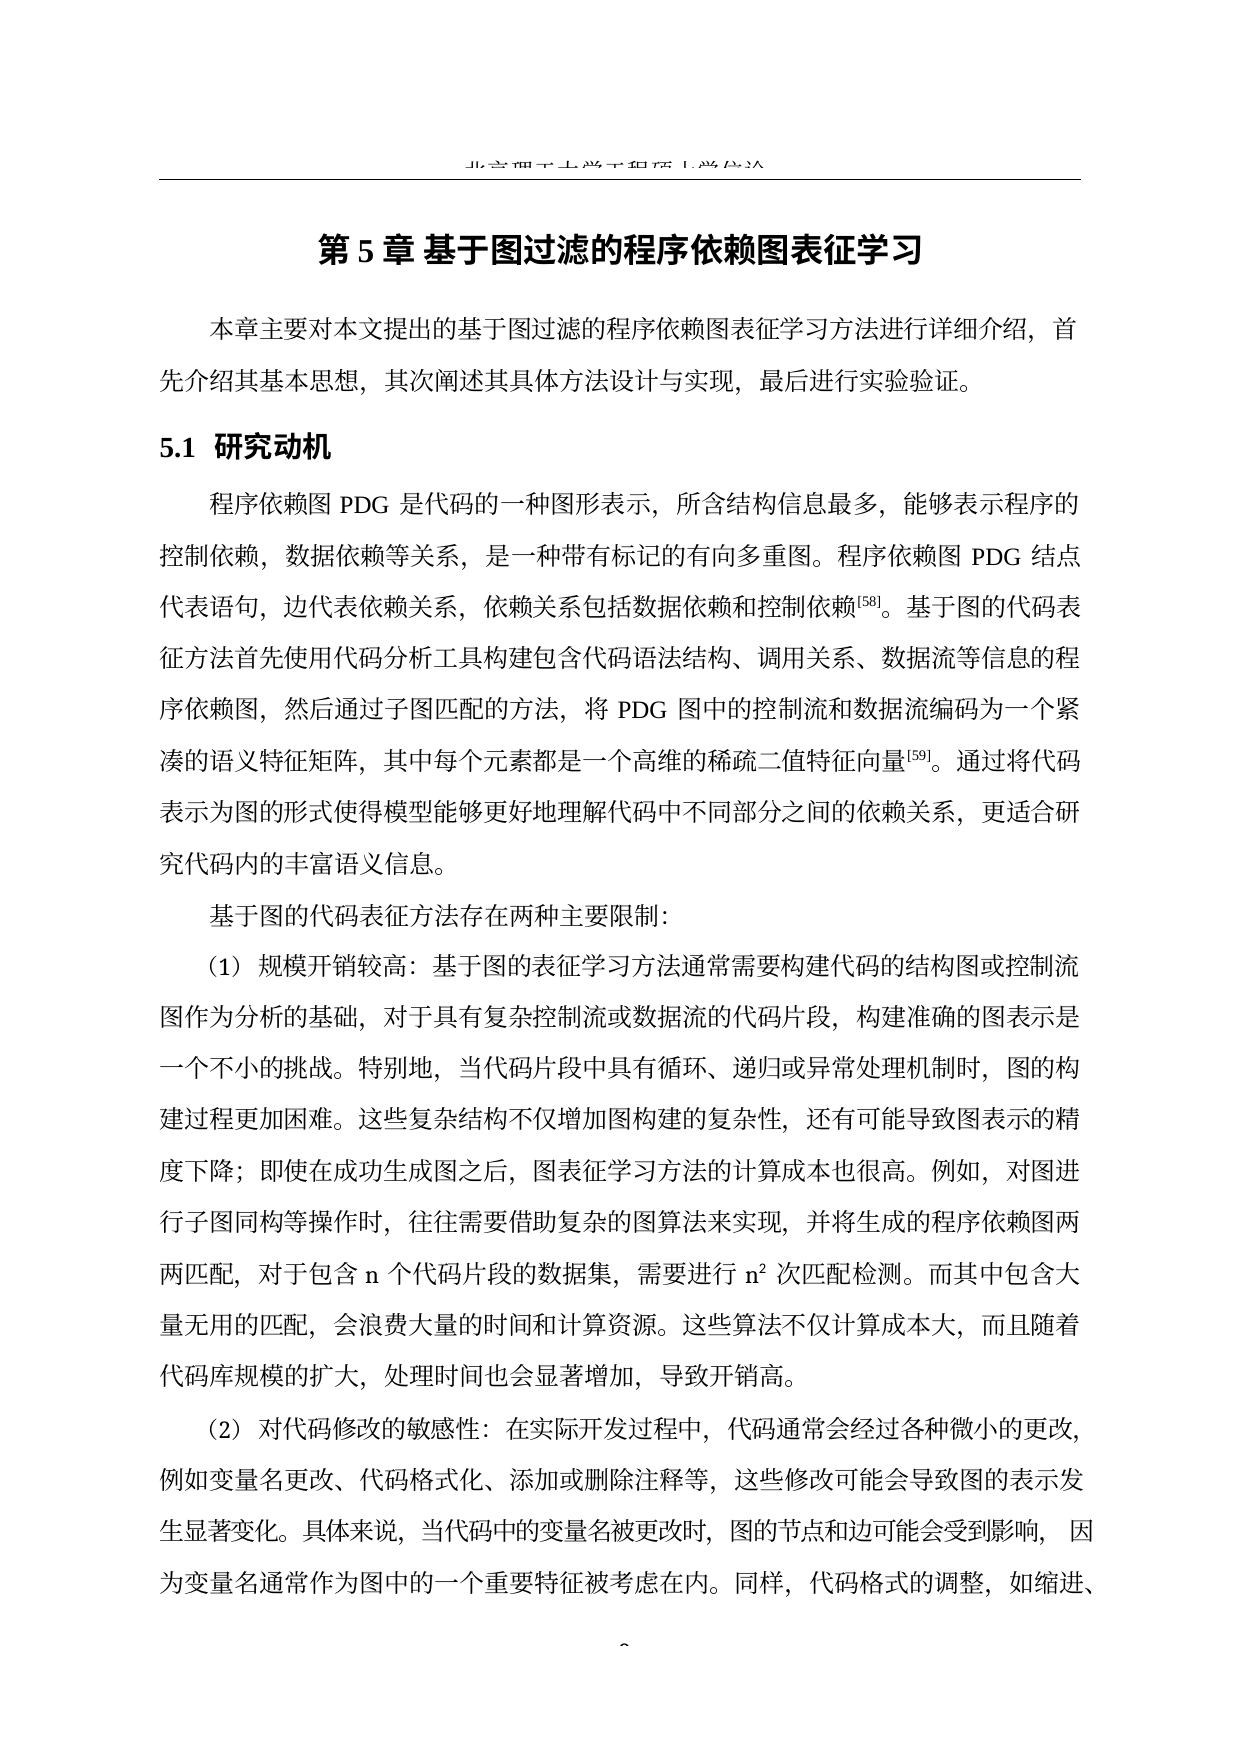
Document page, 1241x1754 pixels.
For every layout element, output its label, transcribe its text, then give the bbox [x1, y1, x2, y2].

text 本章主要对本文提出的基于图过滤的程序依赖图表征学习方法进行详细介绍，首先介绍其基本思想，其次阐述其具体方法设计与实现，最后进行实验验证。 [159, 310, 1081, 397]
text 第 5 章 基于图过滤的程序依赖图表征学习 [139, 224, 1102, 272]
list 研究动机 [159, 423, 1151, 466]
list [159, 1409, 1099, 1599]
text 基于图的代码表征方法存在两种主要限制： [209, 896, 1151, 932]
text 程序依赖图 PDG 是代码的一种图形表示，所含结构信息最多，能够表示程序的控制依赖，数据依赖等关系，是一种带有标记的有向多重图。程序依赖图 PDG 结点代表语句，边代表依赖关系，依赖关系包括数据依赖和控制依赖[58]。基于图的代码表征方法首先使用代码分析工具构建包含代码语法结构、调用关系、数据流等信息的程序依赖图，然后通过子图匹配的方法，将 PDG 图中的控制流和数据流编码为一个紧凑的语义特征矩阵，其中每个元素都是一个高维的稀疏二值特征向量[59]。通过将代码表示为图的形式使得模型能够更好地理解代码中不同部分之间的依赖关系，更适合研究代码内的丰富语义信息。 [159, 485, 1081, 880]
list 规模开销较高：基于图的表征学习方法通常需要构建代码的结构图或控制流图作为分析的基础，对于具有复杂控制流或数据流的代码片段，构建准确的图表示是一个不小的挑战。特别地，当代码片段中具有循环、递归或异常处理机制时，图的构建过程更加困难。这些复杂结构不仅增加图构建的复杂性，还有可能导致图表示的精度下降；即使在成功生成图之后，图表征学习方法的计算成本也很高。例如，对图进行子图同构等操作时，往往需要借助复杂的图算法来实现，并将生成的程序依赖图两两匹配，对于包含 n 个代码片段的数据集，需要进行 n2 次匹配检测。而其中包含大量无用的匹配，会浪费大量的时间和计算资源。这些算法不仅计算成本大，而且随着代码库规模的扩大，处理时间也会显著增加，导致开销高。 [159, 946, 1081, 1393]
